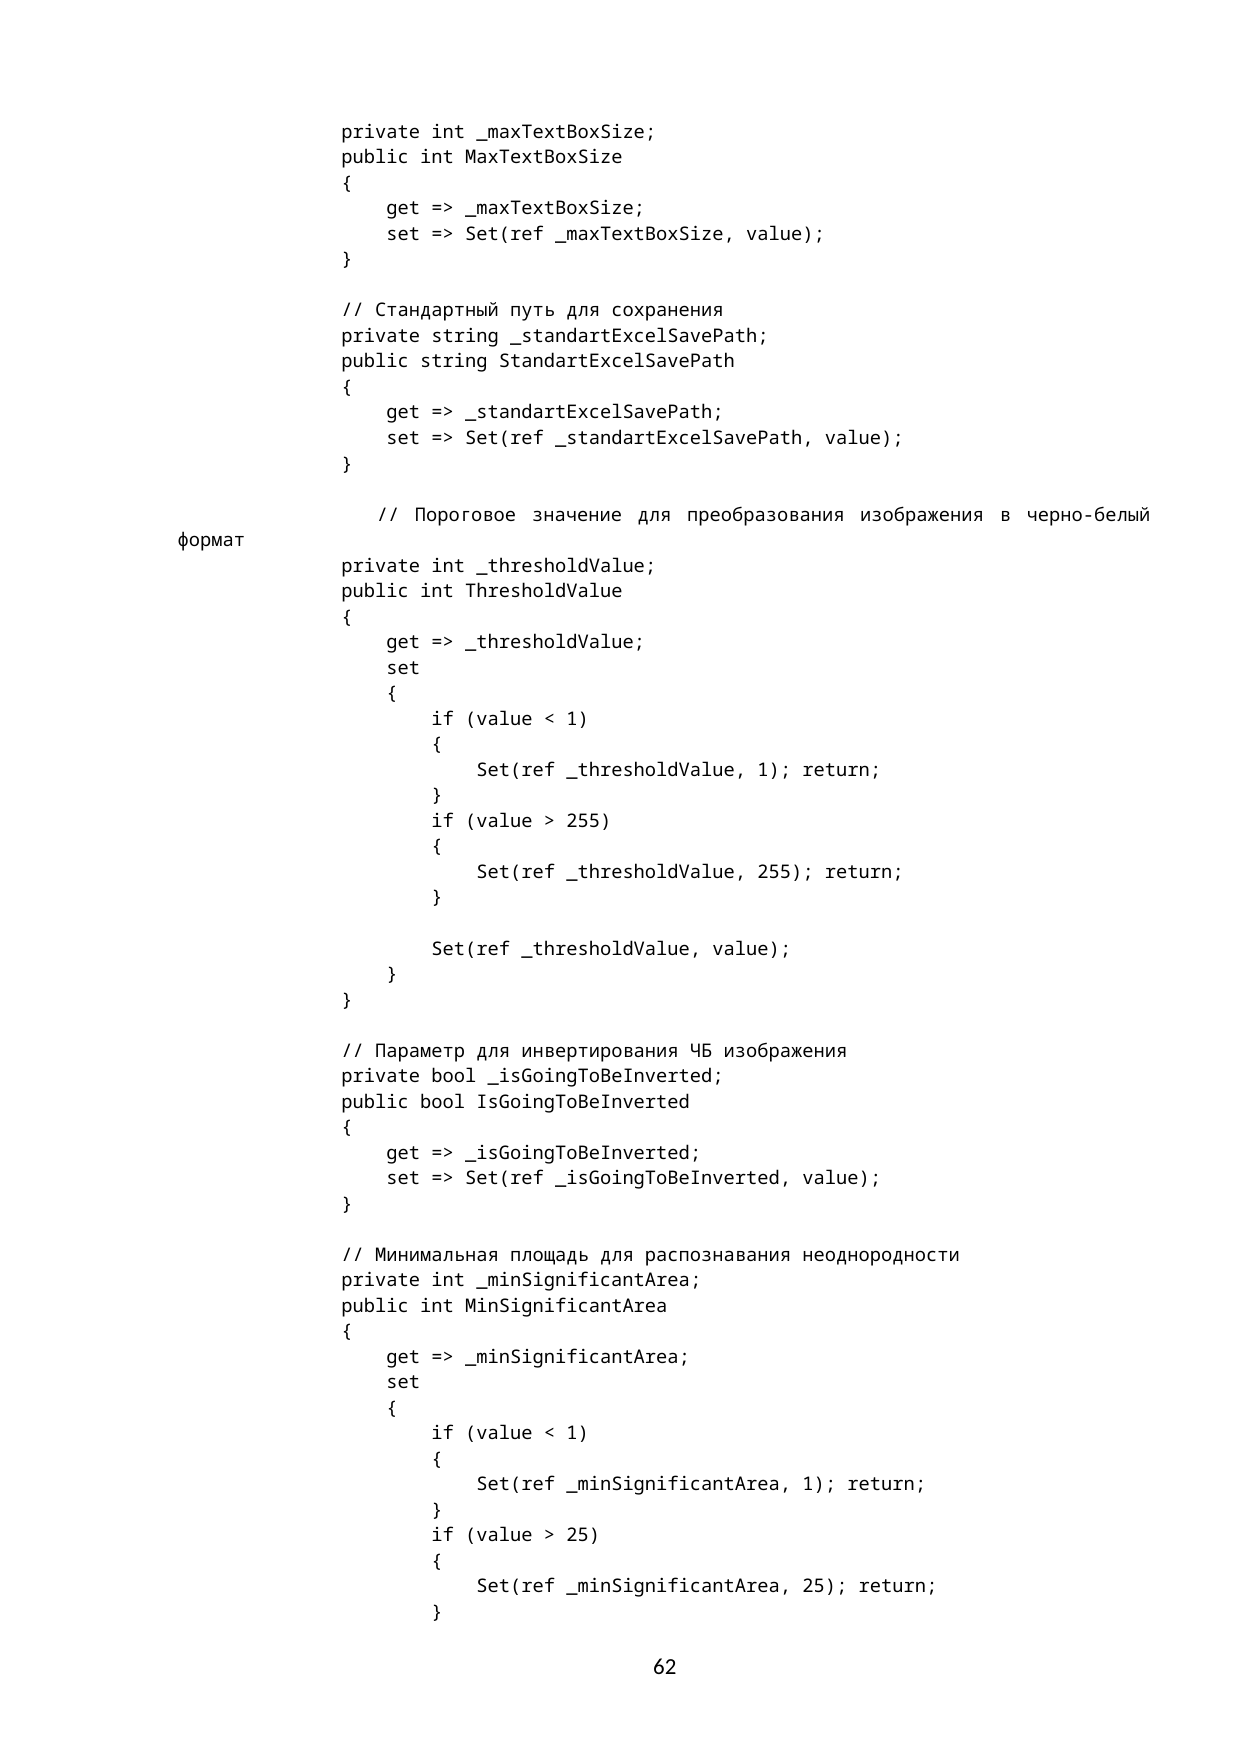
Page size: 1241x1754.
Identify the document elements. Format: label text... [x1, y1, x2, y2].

text Set(ref _thresholdValue, 255); return; [177, 858, 1152, 884]
text } [177, 1598, 1152, 1624]
text if (value > 255) [177, 807, 1152, 833]
text { [177, 373, 1152, 399]
text } [177, 960, 1152, 986]
text if (value < 1) [177, 705, 1152, 731]
text get => _maxTextBoxSize; [177, 195, 1152, 220]
text { [177, 1547, 1152, 1573]
text private int _maxTextBoxSize; [177, 118, 1152, 144]
text { [177, 1394, 1152, 1420]
text Set(ref _thresholdValue, 1); return; [177, 756, 1152, 782]
text } [177, 782, 1152, 807]
text public string StandartExcelSavePath [177, 348, 1152, 373]
text set [177, 654, 1152, 679]
text public int MinSignificantArea [177, 1292, 1152, 1318]
text { [177, 169, 1152, 195]
text } [177, 884, 1152, 909]
text } [177, 1190, 1152, 1216]
text } [177, 986, 1152, 1011]
text } [177, 450, 1152, 475]
text Set(ref _minSignificantArea, 25); return; [177, 1573, 1152, 1598]
text public bool IsGoingToBeInverted [177, 1088, 1152, 1113]
text // Пороговое значение для преобразования изображения в черно-белый формат [177, 501, 1152, 552]
text get => _standartExcelSavePath; [177, 399, 1152, 424]
text } [177, 1496, 1152, 1522]
text public int MaxTextBoxSize [177, 144, 1152, 169]
text set => Set(ref _maxTextBoxSize, value); [177, 220, 1152, 246]
text get => _thresholdValue; [177, 628, 1152, 654]
text { [177, 1113, 1152, 1139]
text Set(ref _minSignificantArea, 1); return; [177, 1471, 1152, 1496]
text set => Set(ref _standartExcelSavePath, value); [177, 424, 1152, 450]
text set [177, 1369, 1152, 1394]
text { [177, 1445, 1152, 1471]
text get => _minSignificantArea; [177, 1343, 1152, 1369]
text { [177, 833, 1152, 858]
text private int _thresholdValue; [177, 552, 1152, 577]
text private string _standartExcelSavePath; [177, 322, 1152, 348]
text public int ThresholdValue [177, 577, 1152, 603]
text { [177, 603, 1152, 628]
text { [177, 1318, 1152, 1343]
text { [177, 731, 1152, 756]
text { [177, 679, 1152, 705]
text private bool _isGoingToBeInverted; [177, 1062, 1152, 1088]
text } [177, 246, 1152, 271]
text get => _isGoingToBeInverted; [177, 1139, 1152, 1164]
text // Минимальная площадь для распознавания неоднородности [177, 1241, 1152, 1267]
text if (value < 1) [177, 1420, 1152, 1445]
text // Параметр для инвертирования ЧБ изображения [177, 1037, 1152, 1062]
text private int _minSignificantArea; [177, 1267, 1152, 1292]
text // Стандартный путь для сохранения [177, 297, 1152, 322]
text Set(ref _thresholdValue, value); [177, 935, 1152, 960]
text set => Set(ref _isGoingToBeInverted, value); [177, 1164, 1152, 1190]
text if (value > 25) [177, 1522, 1152, 1547]
